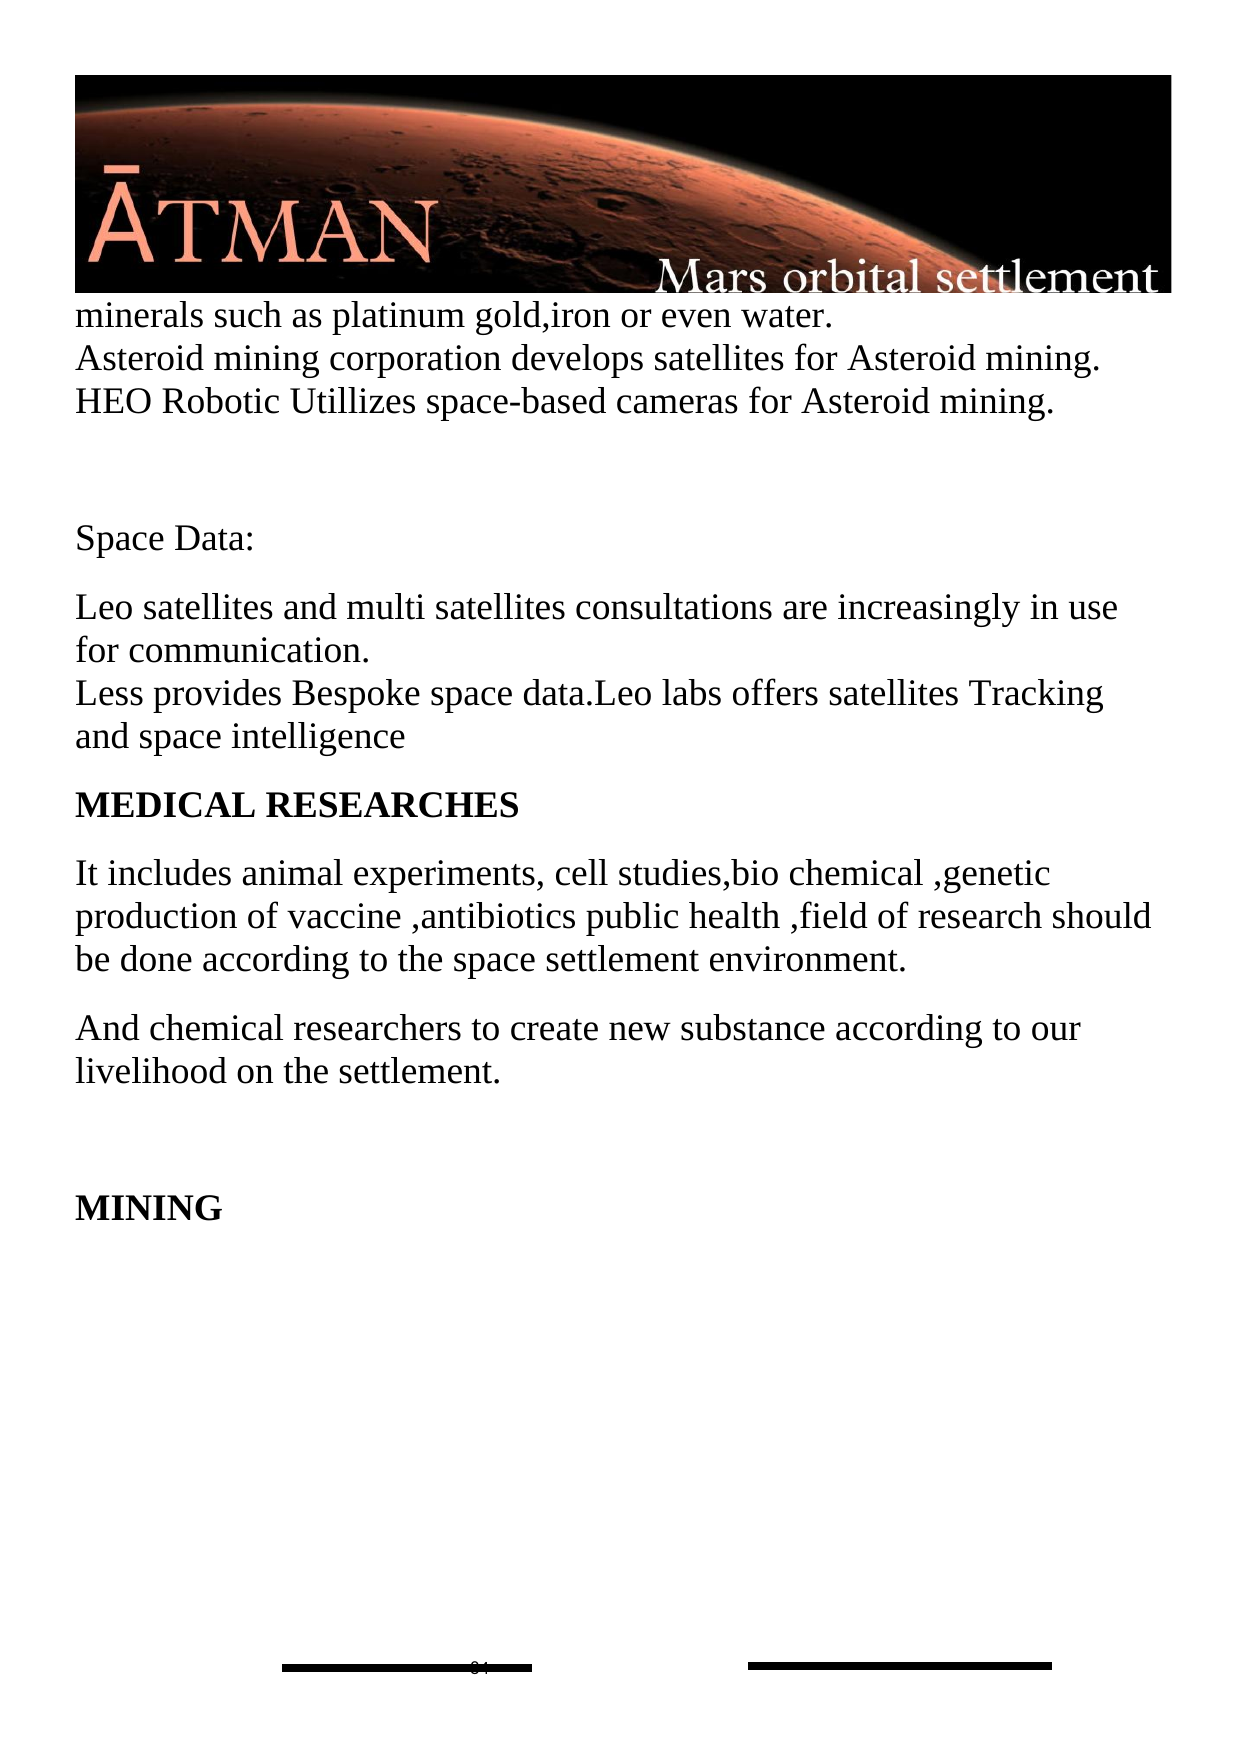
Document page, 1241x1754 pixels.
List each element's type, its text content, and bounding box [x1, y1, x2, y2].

text It includes animal experiments, cell studies,bio chemical ,genetic production of vaccine ,antibiotics public health ,field of research should be done according to the space settlement environment. [75, 851, 1165, 1005]
text MEDICAL RESEARCHES [75, 782, 1165, 851]
picture [75, 75, 1172, 293]
text Space Data: [75, 516, 1165, 584]
text Leo satellites and multi satellites consultations are increasingly in use for communication. Less provides Bespoke space data.Leo labs offers satellites Tracking and space intelligence [75, 584, 1165, 782]
text And chemical researchers to create new substance according to our livelihood on the settlement. [75, 1005, 1165, 1117]
text MINING [75, 1186, 1165, 1229]
